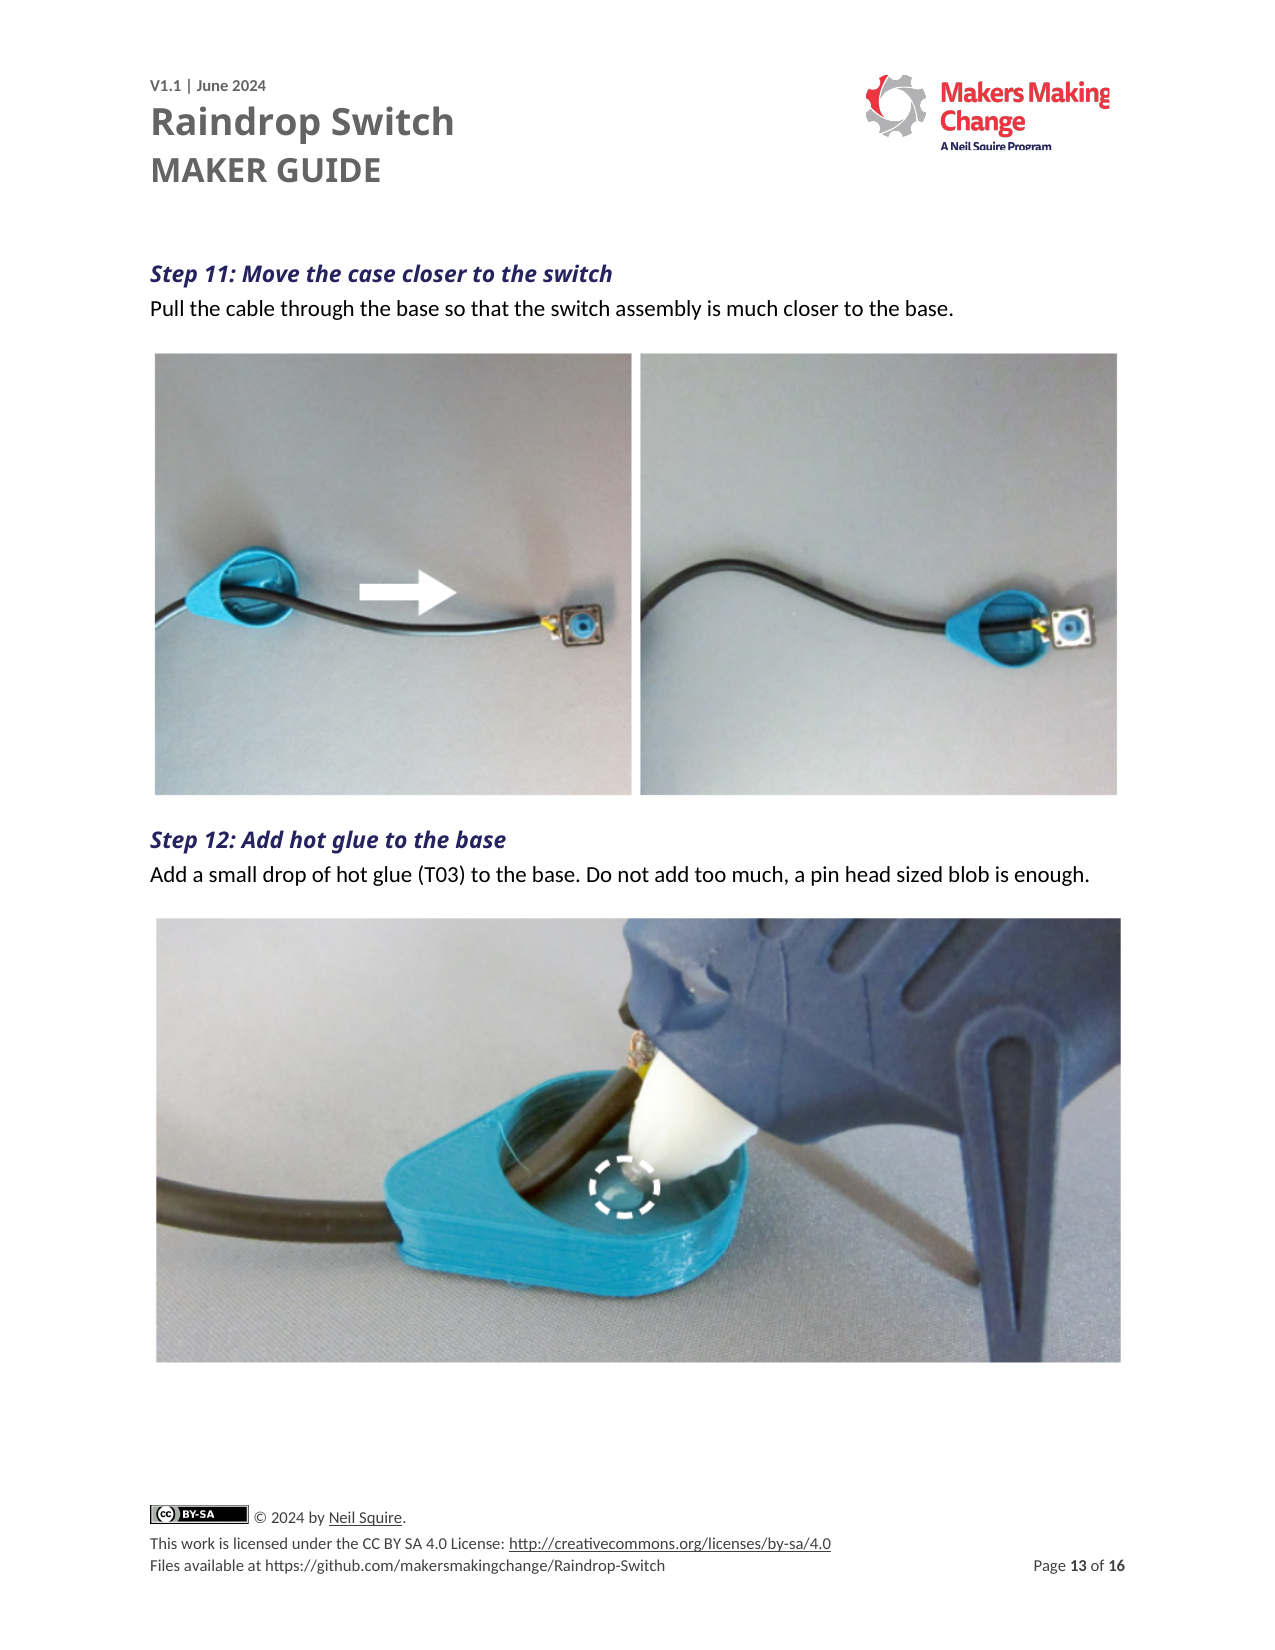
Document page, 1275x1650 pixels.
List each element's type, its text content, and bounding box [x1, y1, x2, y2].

text Add a small drop of hot glue (T03) to the base. Do not add too much, a pin head sized blob is enough. [150, 860, 1125, 888]
subtitle Step 11: Move the case closer to the switch [150, 258, 1125, 289]
picture [150, 347, 1125, 799]
text Pull the cable through the base so that the switch assembly is much closer to the base. [150, 294, 1125, 322]
picture [865, 75, 1110, 151]
picture [150, 1505, 249, 1524]
subtitle Step 12: Add hot glue to the base [150, 824, 1125, 855]
picture [150, 912, 1125, 1369]
